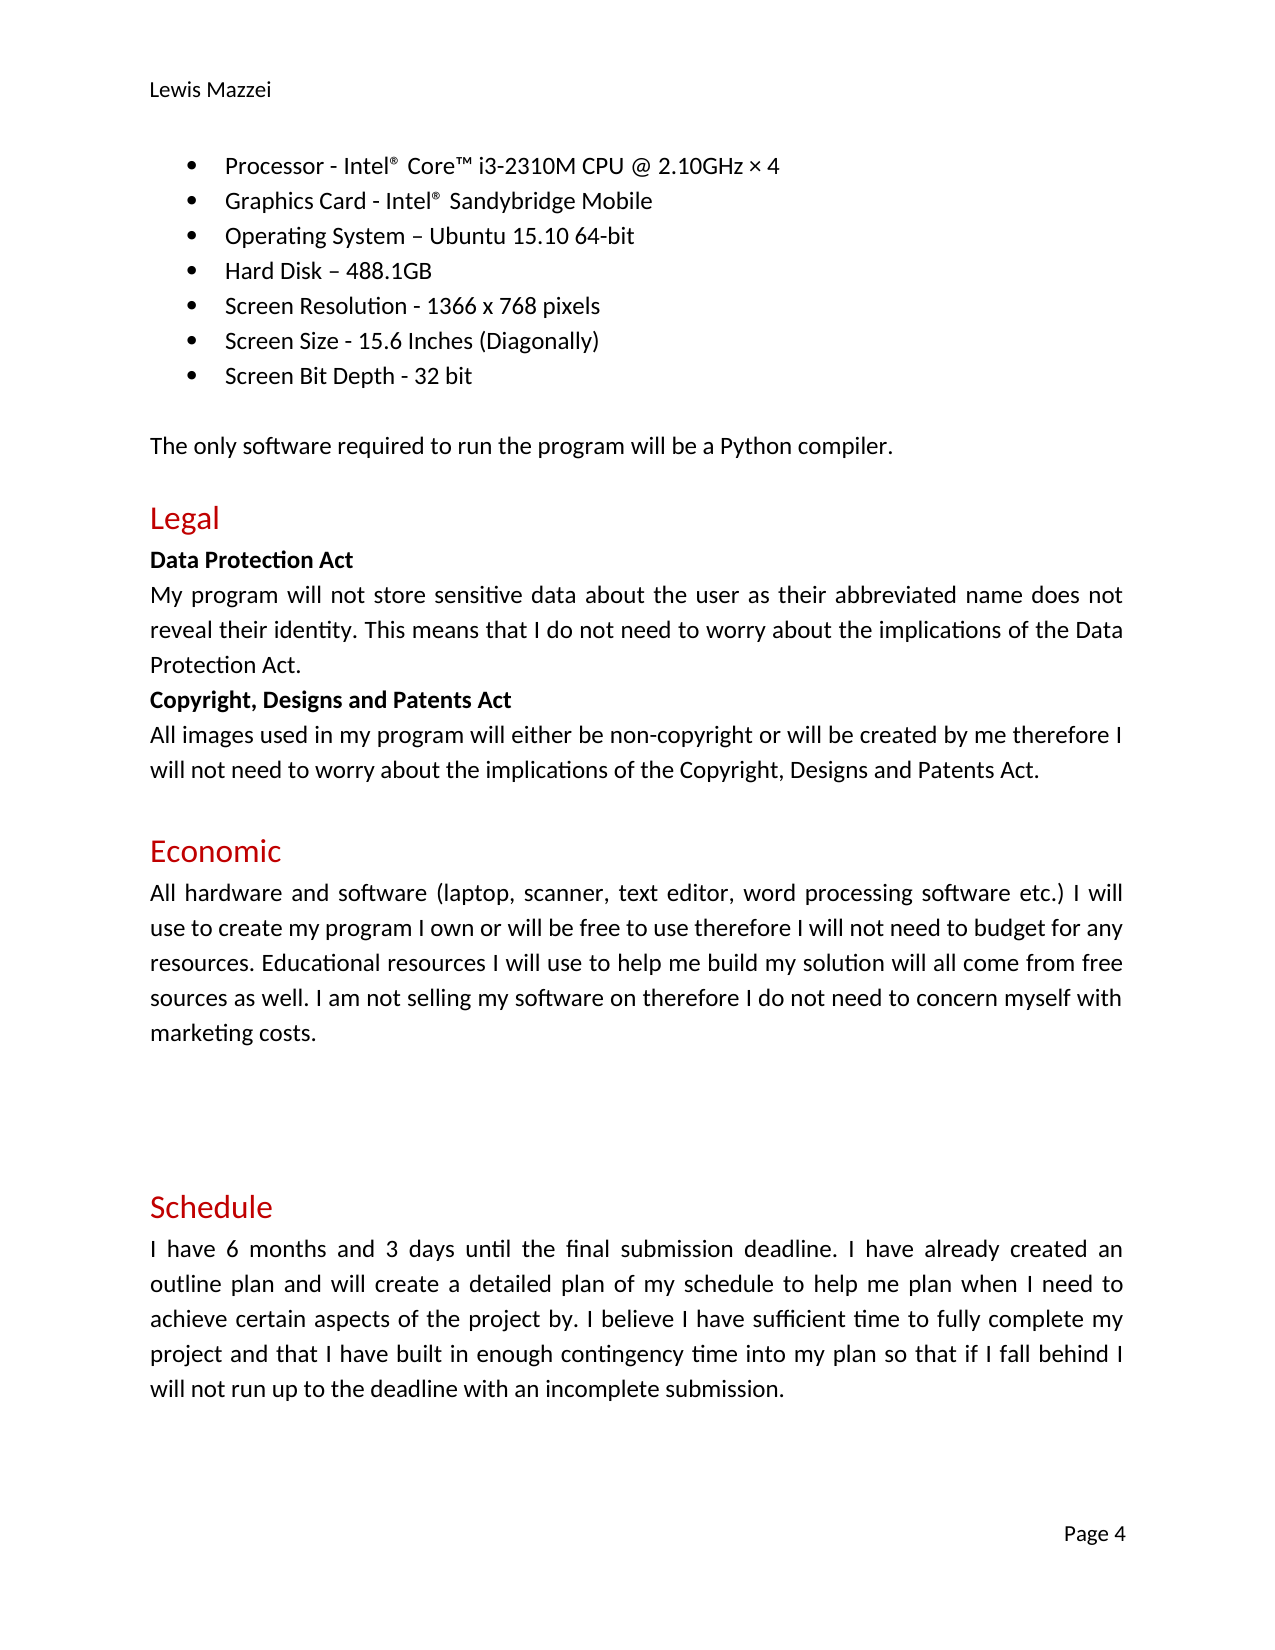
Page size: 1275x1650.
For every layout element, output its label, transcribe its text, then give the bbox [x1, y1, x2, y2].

text All hardware and software (laptop, scanner, text editor, word processing software etc.) I will use to create my program I own or will be free to use therefore I will not need to budget for any resources. Educational resources I will use to help me build my solution will all come from free sources as well. I am not selling my software on therefore I do not need to concern myself with marketing costs. [150, 877, 1125, 1047]
list Graphics Card - Intel® Sandybridge Mobile [187, 185, 1125, 216]
list Screen Resolution - 1366 x 768 pixels [187, 290, 1125, 321]
list Operating System – Ubuntu 15.10 64-bit [187, 220, 1125, 251]
list Data Protection Act [150, 544, 1125, 574]
text Copyright, Designs and Patents Act [150, 684, 1125, 714]
text Economic [150, 830, 1125, 871]
list Screen Size - 15.6 Inches (Diagonally) [187, 325, 1125, 356]
text Schedule [150, 1186, 1125, 1227]
text I have 6 months and 3 days until the final submission deadline. I have already created an outline plan and will create a detailed plan of my schedule to help me plan when I need to achieve certain aspects of the project by. I believe I have sufficient time to fully complete my project and that I have built in enough contingency time into my plan so that if I fall behind I will not run up to the deadline with an incomplete submission. [150, 1233, 1125, 1403]
text All images used in my program will either be non-copyright or will be created by me therefore I will not need to worry about the implications of the Copyright, Designs and Patents Act. [150, 719, 1125, 784]
list The only software required to run the program will be a Python compiler. [150, 430, 1125, 461]
list Legal [150, 497, 1125, 538]
text My program will not store sensitive data about the user as their abbreviated name does not reveal their identity. This means that I do not need to worry about the implications of the Data Protection Act. [150, 579, 1125, 679]
list Processor - Intel® Core™ i3-2310M CPU @ 2.10GHz × 4 [187, 150, 1125, 181]
list Screen Bit Depth - 32 bit [187, 360, 1125, 391]
list Hard Disk – 488.1GB [187, 255, 1125, 286]
